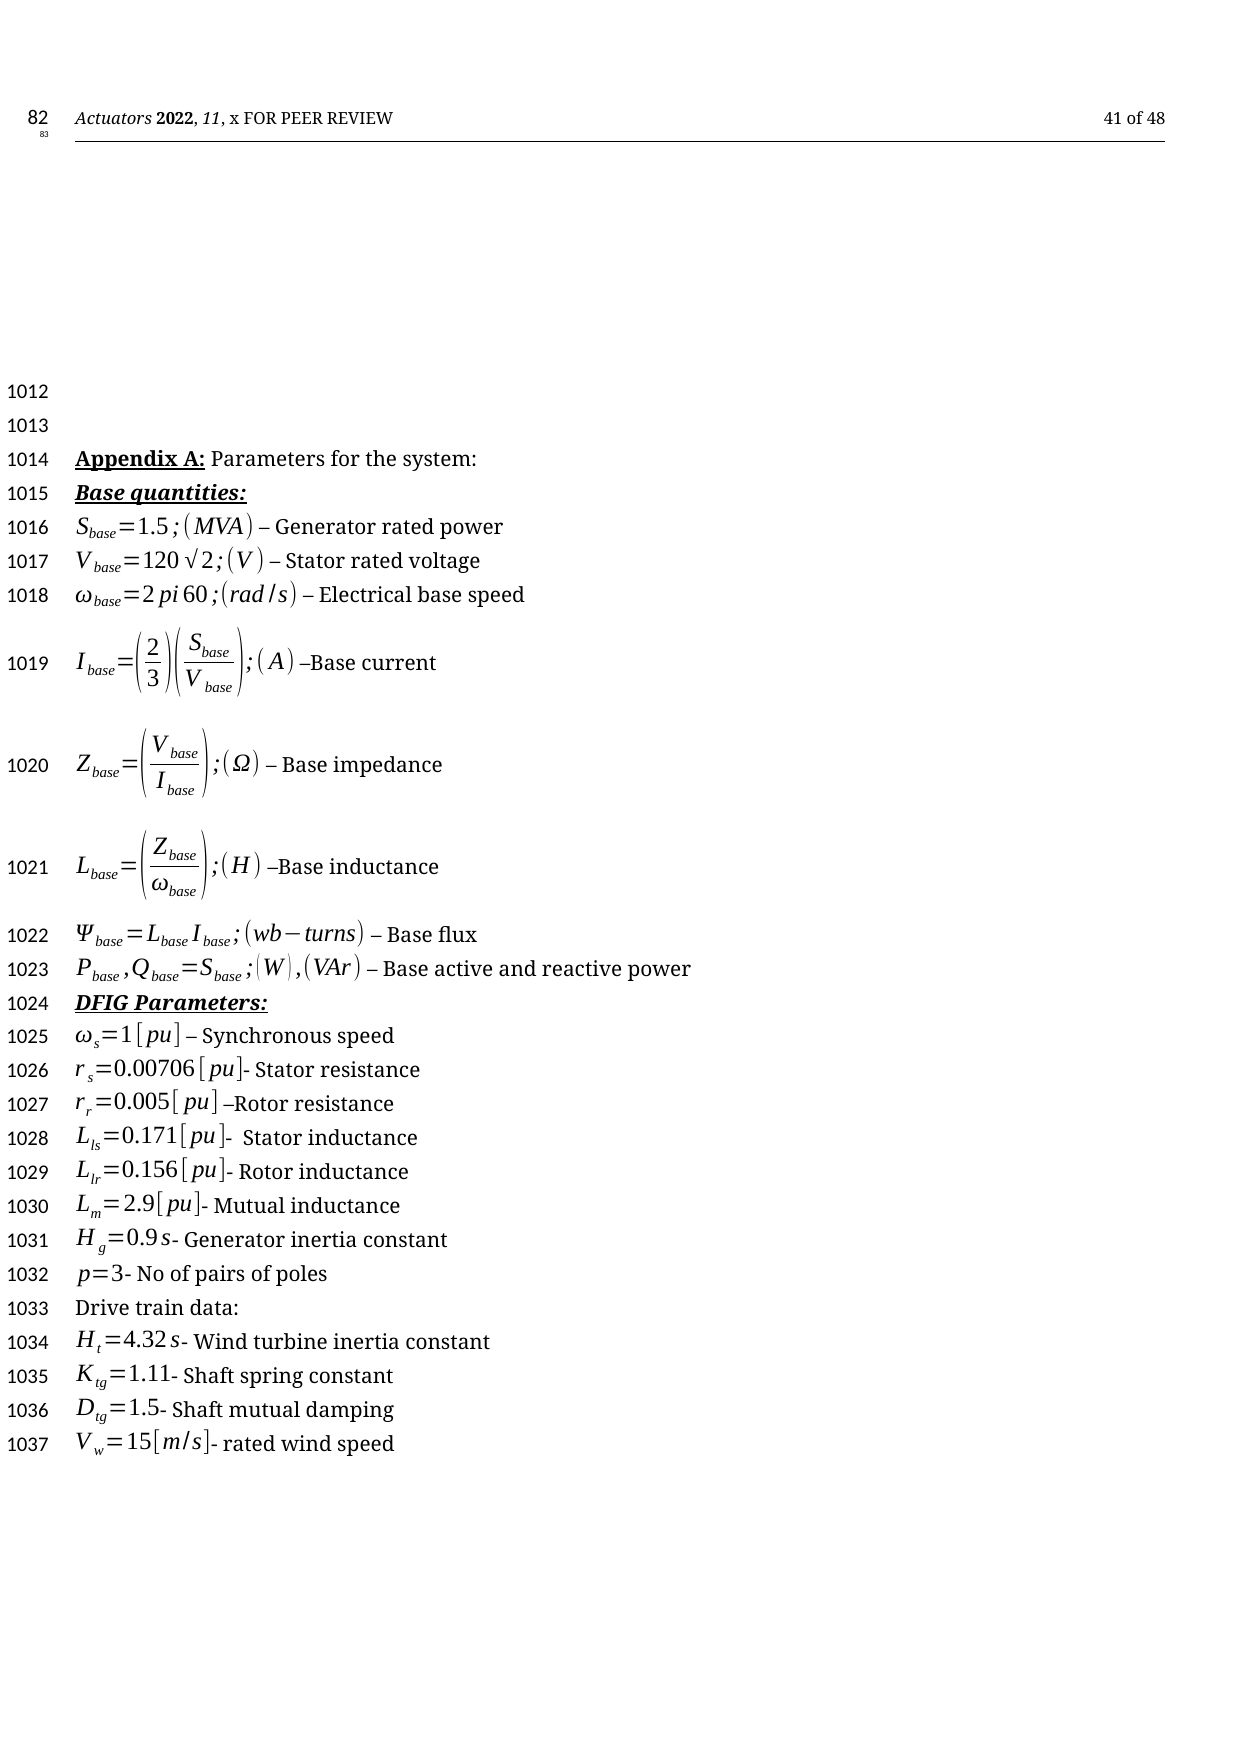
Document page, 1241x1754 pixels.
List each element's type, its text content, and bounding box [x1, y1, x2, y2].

text –Base inductance [75, 815, 1165, 917]
text - Stator inductance [75, 1121, 1165, 1155]
text –Rotor resistance [75, 1087, 1165, 1121]
text Base quantities: [75, 476, 1165, 509]
text - Shaft mutual damping [75, 1392, 1165, 1426]
text – Electrical base speed [75, 577, 1165, 611]
text Drive train data: [75, 1291, 1165, 1324]
text - Generator inertia constant [75, 1223, 1165, 1257]
text - Rotor inductance [75, 1155, 1165, 1189]
text – Base active and reactive power [75, 951, 1165, 985]
text - Mutual inductance [75, 1189, 1165, 1223]
text - Wind turbine inertia constant [75, 1324, 1165, 1358]
text - rated wind speed [75, 1426, 1165, 1460]
text – Generator rated power [75, 509, 1165, 543]
text - No of pairs of poles [75, 1257, 1165, 1291]
text –Base current [75, 611, 1165, 713]
text - Shaft spring constant [75, 1358, 1165, 1392]
text DFIG Parameters: [75, 985, 1165, 1019]
text - Stator resistance [75, 1053, 1165, 1087]
text – Stator rated voltage [75, 543, 1165, 577]
text – Synchronous speed [75, 1019, 1165, 1053]
text – Base flux [75, 917, 1165, 951]
text – Base impedance [75, 713, 1165, 815]
text Appendix A: Parameters for the system: [75, 442, 1165, 476]
